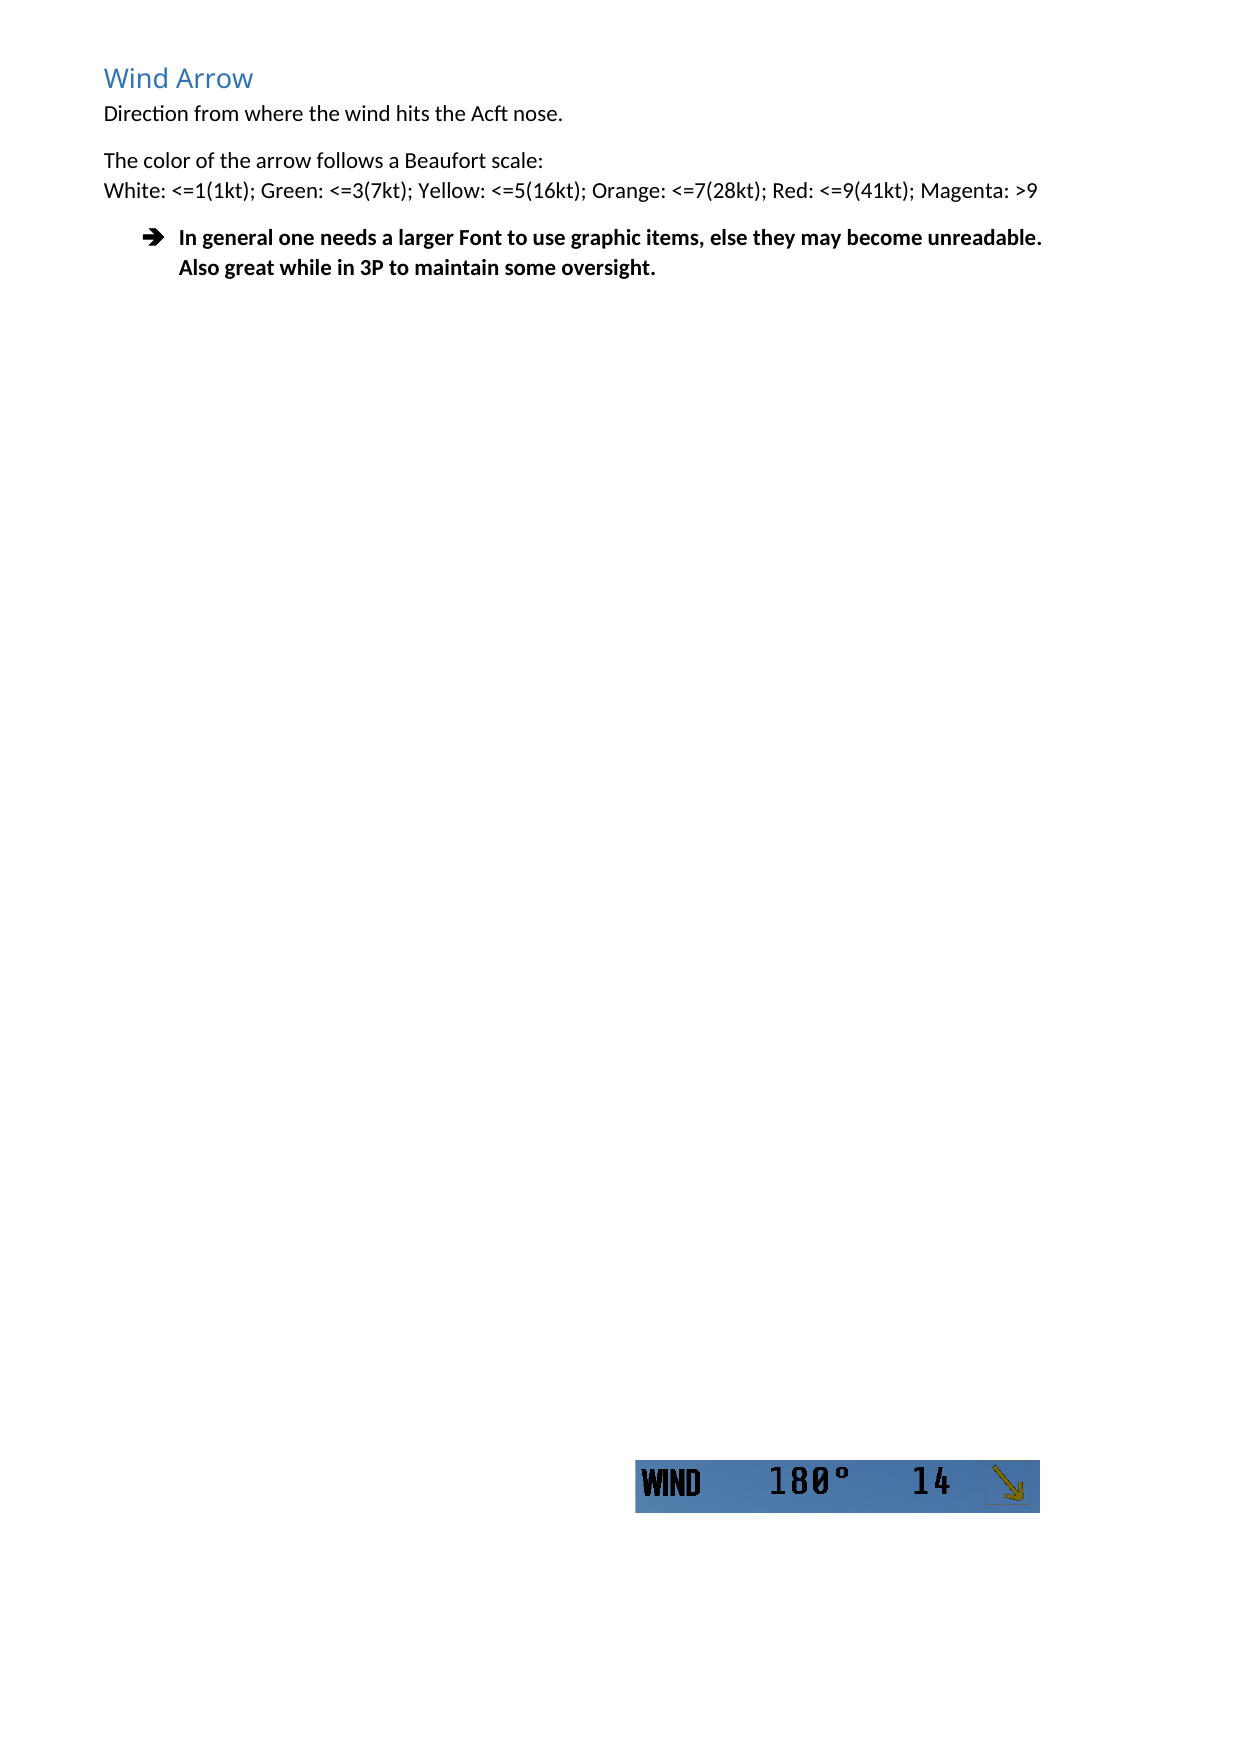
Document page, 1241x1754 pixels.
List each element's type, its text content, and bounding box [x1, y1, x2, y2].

list In general one needs a larger Font to use graphic items, else they may become unreadable. Also great while in 3P to maintain some oversight. [141, 223, 1167, 281]
subtitle Wind Arrow [103, 59, 1167, 96]
picture [635, 1460, 1040, 1513]
text Direction from where the wind hits the Acft nose. [103, 99, 1167, 127]
text The color of the arrow follows a Beaufort scale: White: <=1(1kt); Green: <=3(7kt); Yellow: <=5(16kt); Orange: <=7(28kt); Red: <=9(41kt); Magenta: >9 [103, 146, 1167, 204]
